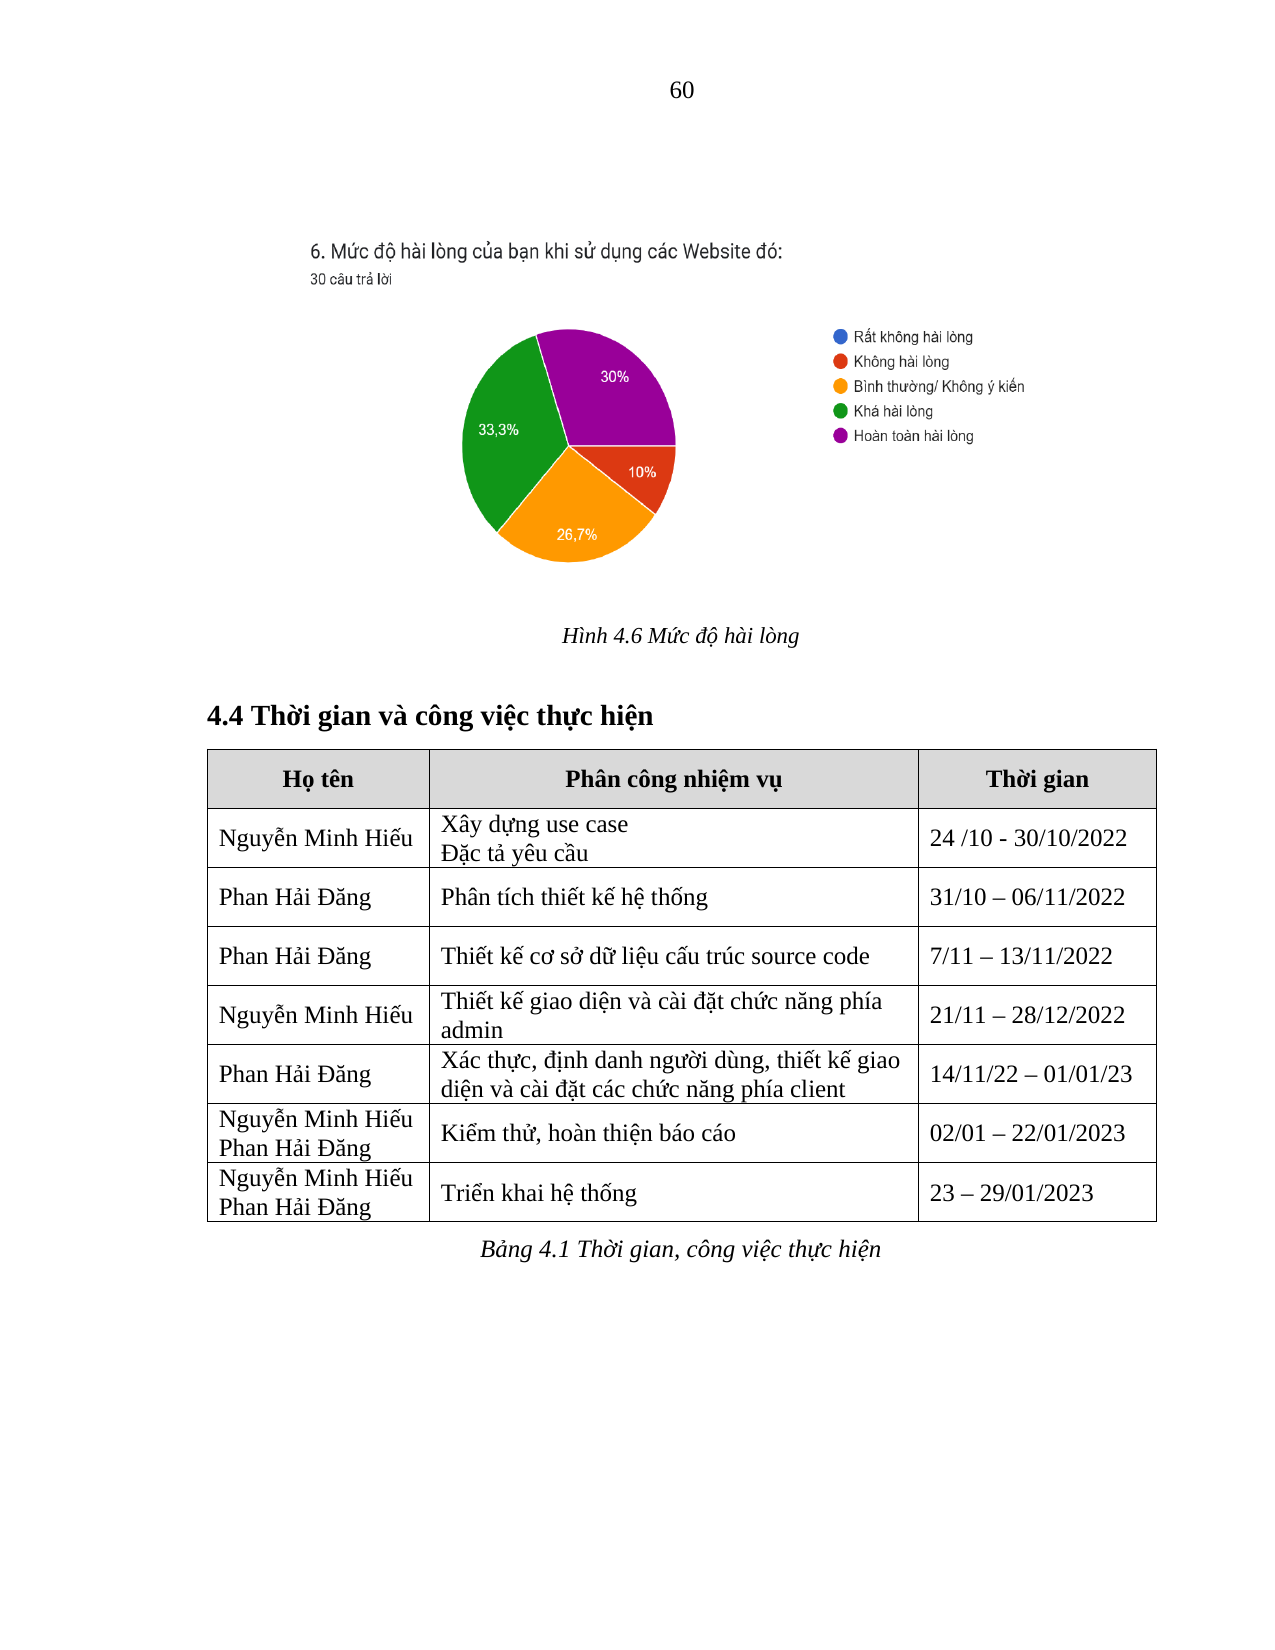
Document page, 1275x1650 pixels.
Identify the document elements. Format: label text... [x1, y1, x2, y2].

table_cell Thiết kế cơ sở dữ liệu cấu trúc source code [430, 927, 918, 985]
table_cell 14/11/22 – 01/01/23 [919, 1045, 1156, 1103]
table_cell Phân tích thiết kế hệ thống [430, 868, 918, 926]
table_cell Xây dựng use case Đặc tả yêu cầu [430, 809, 918, 867]
table_cell Xác thực, định danh người dùng, thiết kế giao diện và cài đặt các chức năng phía client [430, 1045, 918, 1103]
table_cell 23 – 29/01/2023 [919, 1163, 1156, 1221]
table_cell Nguyễn Minh Hiếu [208, 986, 429, 1044]
text Bảng 4.1 Thời gian, công việc thực hiện [207, 1234, 1157, 1263]
table_cell Kiểm thử, hoàn thiện báo cáo [430, 1104, 918, 1162]
text Hình 4.6 Mức độ hài lòng [207, 622, 1157, 649]
table_cell Nguyễn Minh Hiếu [208, 809, 429, 867]
table_cell Phan Hải Đăng [208, 927, 429, 985]
table_header Họ tên [208, 750, 429, 808]
table_cell Nguyễn Minh Hiếu Phan Hải Đăng [208, 1104, 429, 1162]
table_cell Nguyễn Minh Hiếu Phan Hải Đăng [208, 1163, 429, 1221]
table_cell Thiết kế giao diện và cài đặt chức năng phía admin [430, 986, 918, 1044]
table_cell 24 /10 - 30/10/2022 [919, 809, 1156, 867]
picture [281, 206, 1153, 607]
table_cell 7/11 – 13/11/2022 [919, 927, 1156, 985]
table_cell 21/11 – 28/12/2022 [919, 986, 1156, 1044]
table_cell 02/01 – 22/01/2023 [919, 1104, 1156, 1162]
table_header Phân công nhiệm vụ [430, 750, 918, 808]
table_cell Phan Hải Đăng [208, 1045, 429, 1103]
table_header Thời gian [919, 750, 1156, 808]
list Thời gian và công việc thực hiện [207, 698, 1157, 732]
table_cell Triển khai hệ thống [430, 1163, 918, 1221]
table_cell 31/10 – 06/11/2022 [919, 868, 1156, 926]
table_cell Phan Hải Đăng [208, 868, 429, 926]
